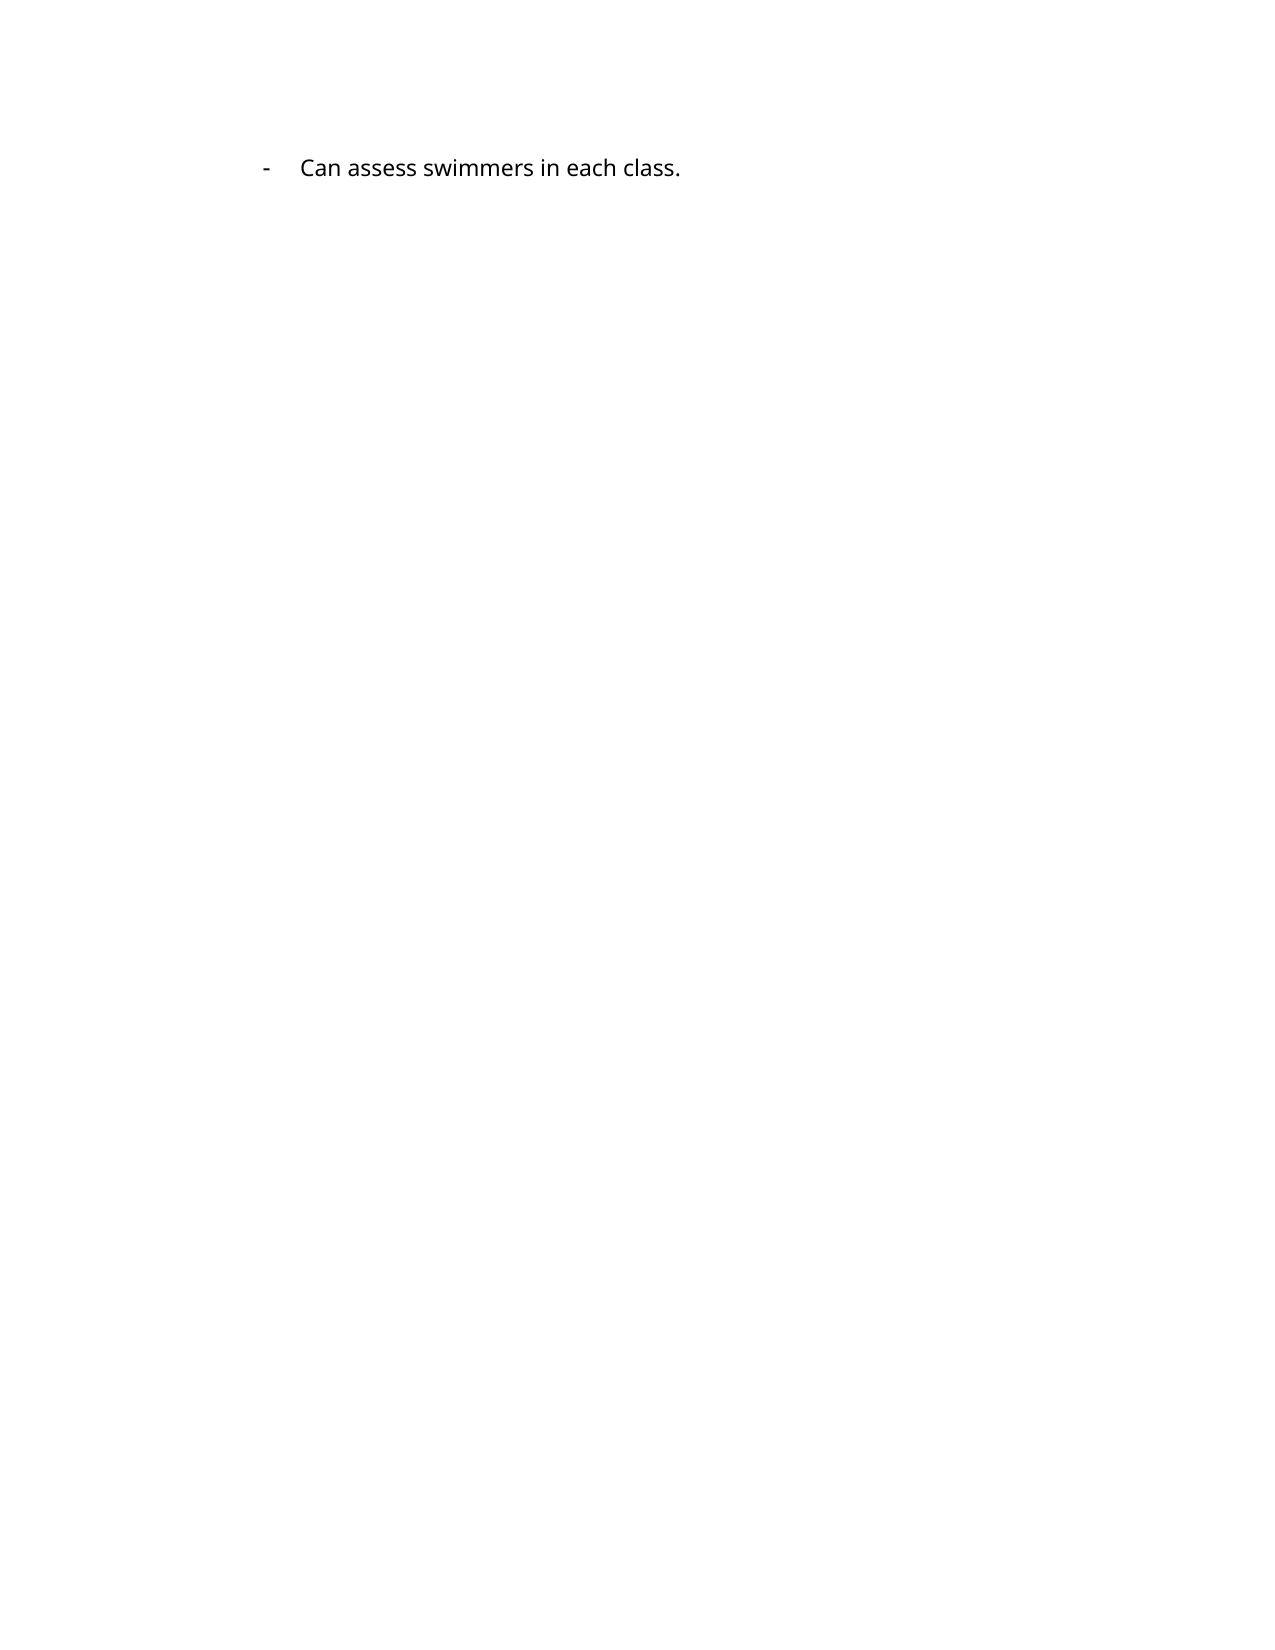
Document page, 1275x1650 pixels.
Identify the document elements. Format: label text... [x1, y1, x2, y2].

list Can assess swimmers in each class. [262, 150, 1125, 184]
